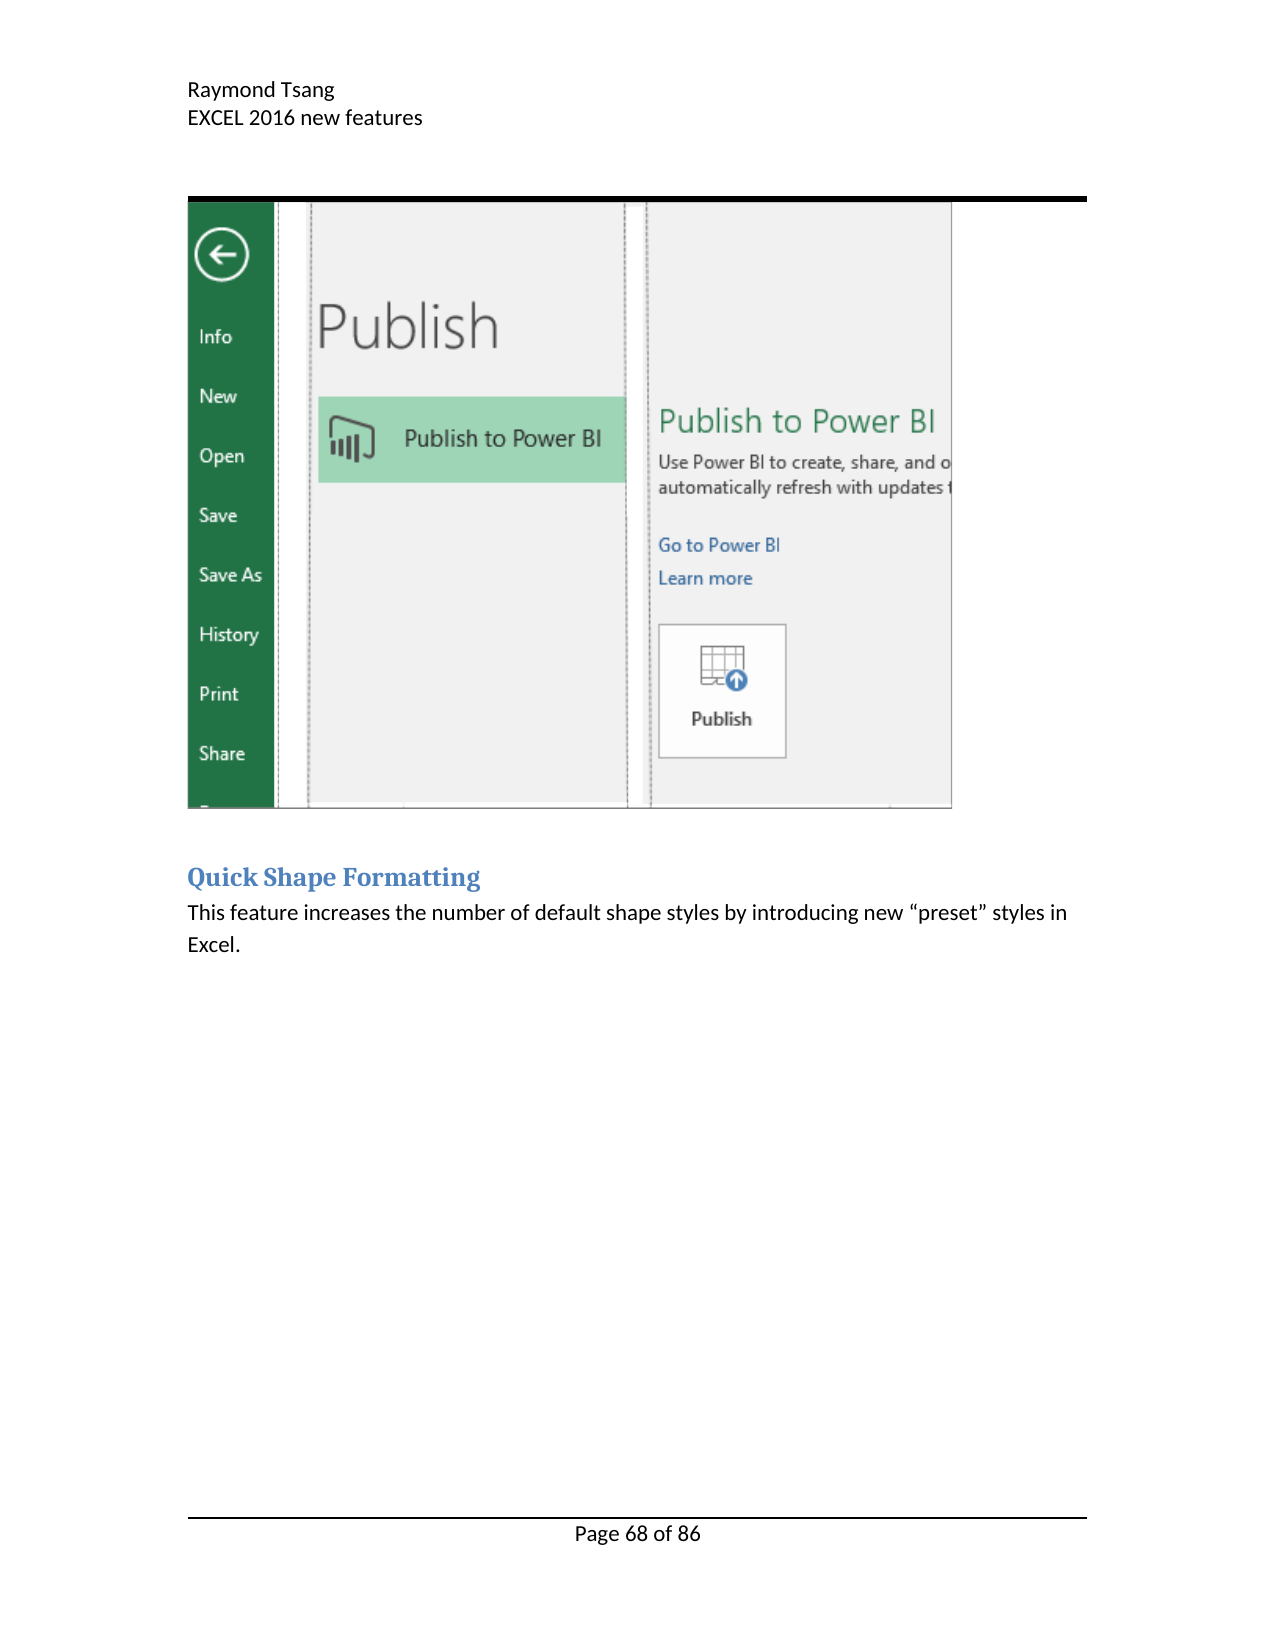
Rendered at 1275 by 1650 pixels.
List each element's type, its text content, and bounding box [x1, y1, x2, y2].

picture [187, 201, 953, 809]
text This feature increases the number of default shape styles by introducing new “preset” styles in Excel. [187, 898, 1087, 958]
subtitle Quick Shape Formatting [187, 862, 1087, 893]
